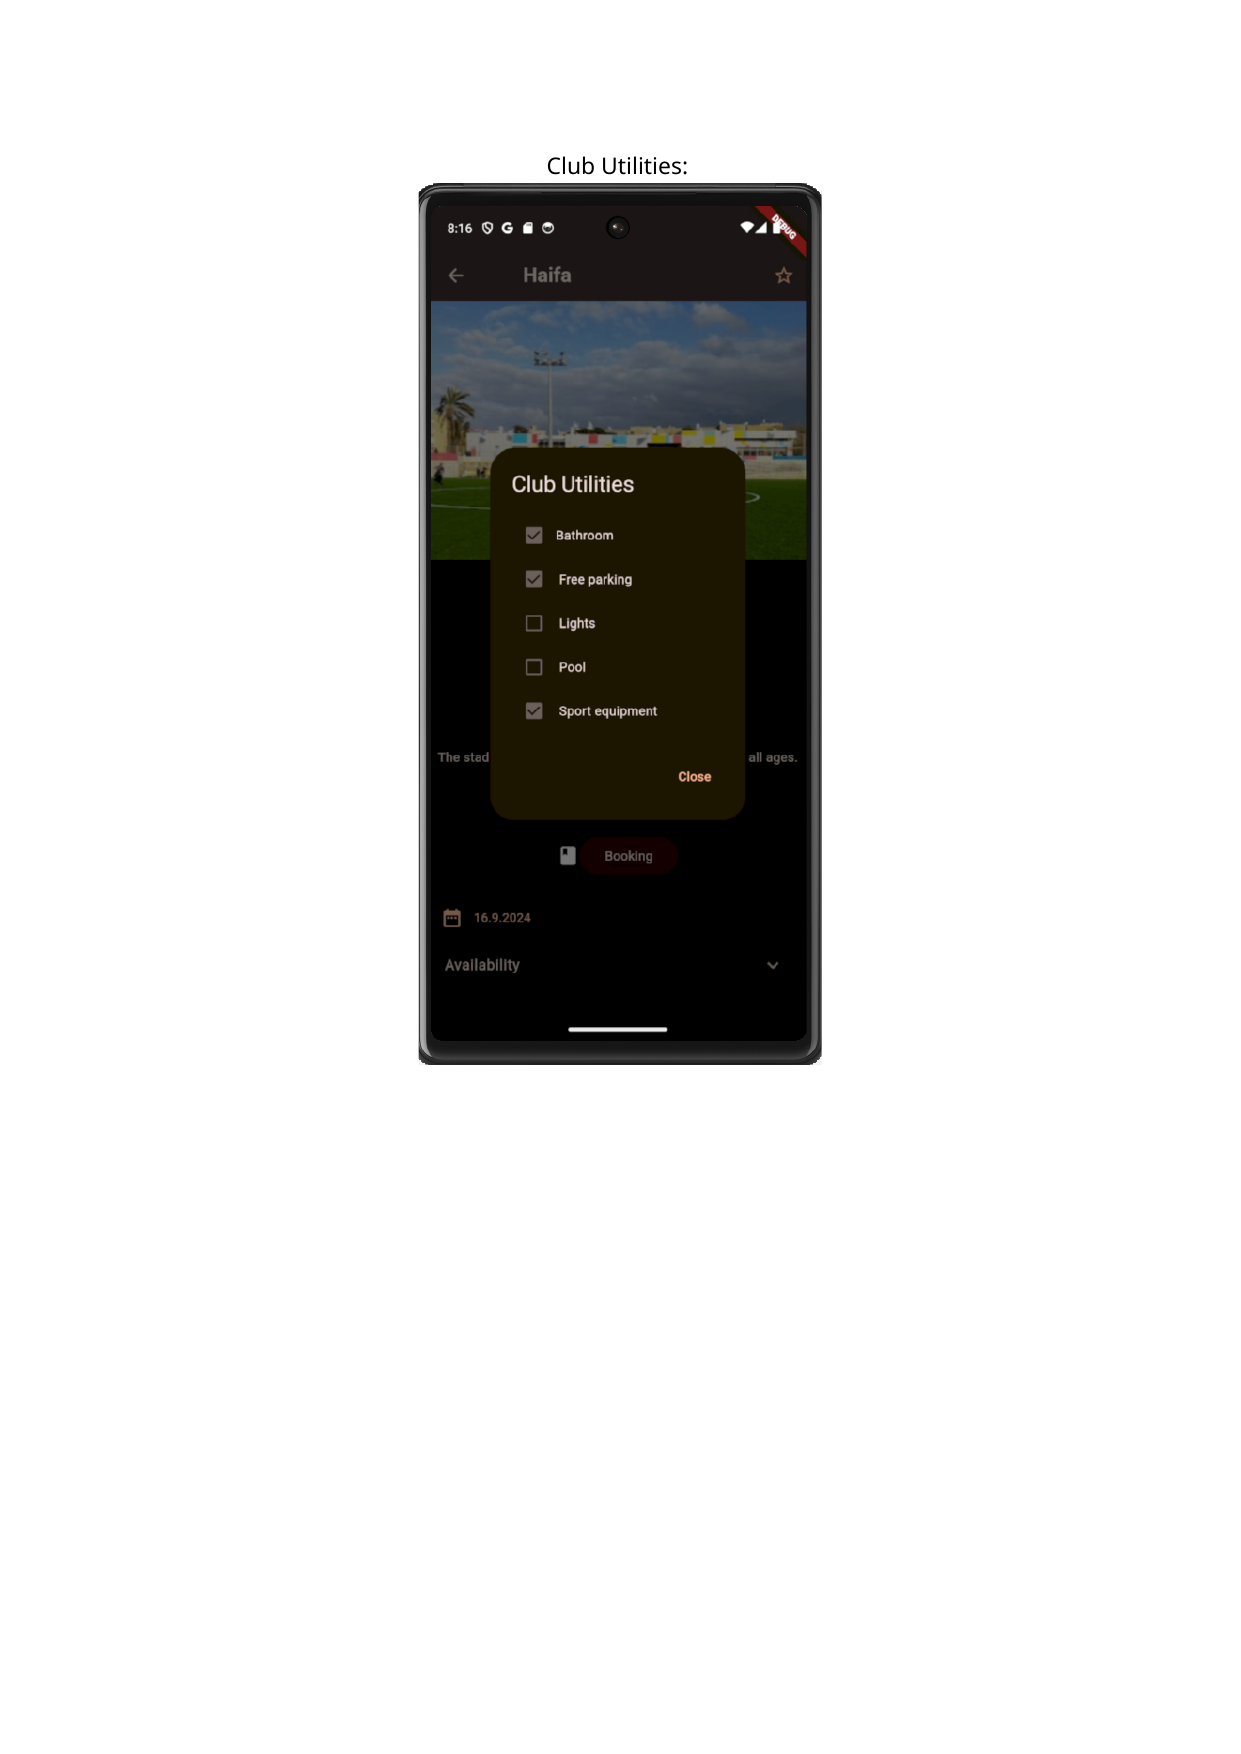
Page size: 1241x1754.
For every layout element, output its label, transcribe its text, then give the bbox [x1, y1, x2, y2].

picture [418, 183, 822, 1065]
